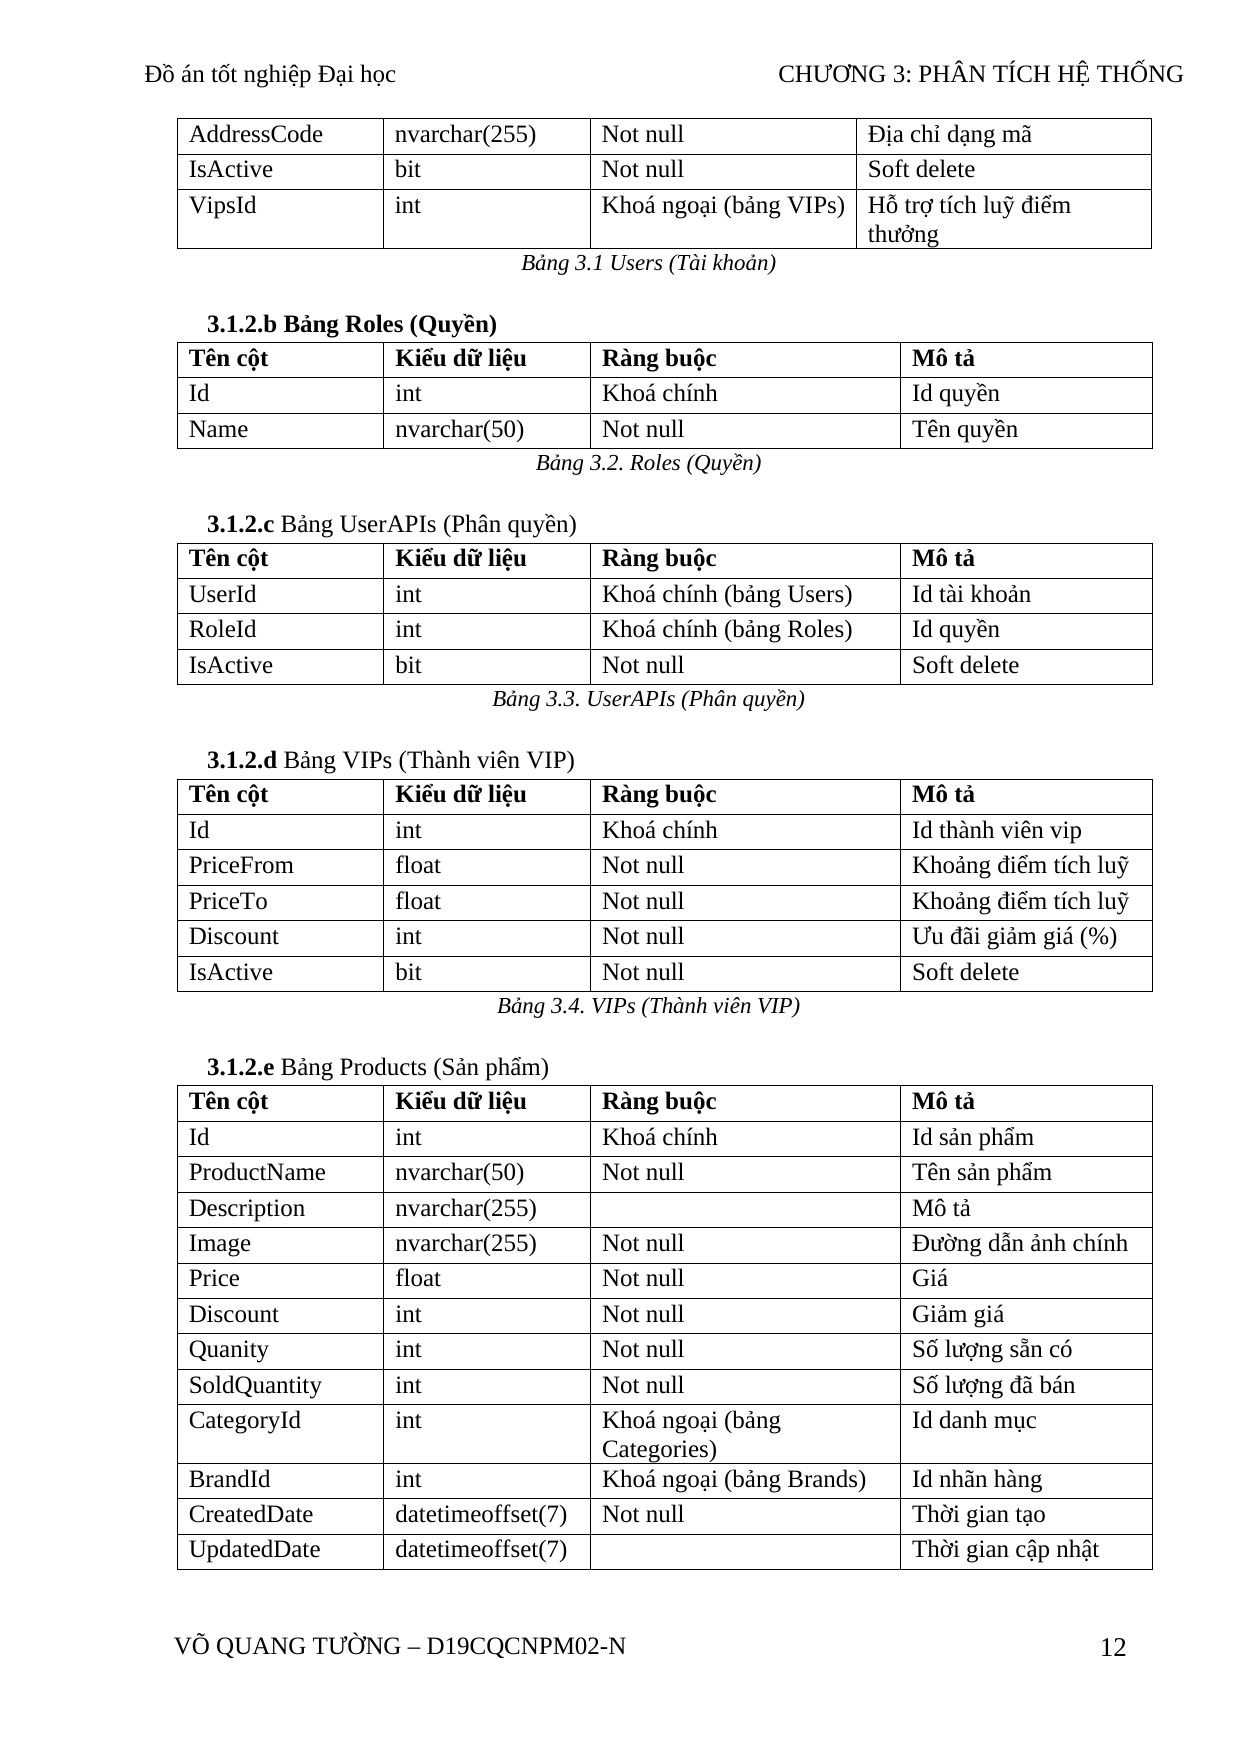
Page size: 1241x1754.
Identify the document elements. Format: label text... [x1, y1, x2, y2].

table_cell Not null [591, 1228, 900, 1262]
table_cell Id tài khoản [901, 579, 1152, 613]
table_cell IsActive [178, 957, 383, 991]
table_cell datetimeoffset(7) [384, 1535, 590, 1569]
table_cell bit [384, 155, 590, 189]
text Bảng 3.2. Roles (Quyền) [177, 449, 1122, 476]
table_cell CategoryId [178, 1405, 383, 1463]
table_cell Khoá ngoại (bảng VIPs) [591, 190, 856, 247]
table_cell RoleId [178, 614, 383, 649]
table_cell Hỗ trợ tích luỹ điểm thưởng [857, 190, 1151, 247]
table_header Mô tả [901, 1086, 1152, 1121]
table_cell Mô tả [901, 1193, 1152, 1227]
table_cell Id danh mục [901, 1405, 1152, 1463]
table_cell Số lượng đã bán [901, 1370, 1152, 1404]
list 3.1.2.b Bảng Roles (Quyền) [207, 309, 1122, 338]
table_cell ProductName [178, 1157, 383, 1192]
table_cell Soft delete [901, 650, 1152, 684]
table_header Mô tả [901, 780, 1152, 814]
table_cell Not null [591, 1299, 900, 1333]
table_cell int [384, 614, 590, 649]
table_cell UpdatedDate [178, 1535, 383, 1569]
table_cell Thời gian cập nhật [901, 1535, 1152, 1569]
table_header Tên cột [178, 544, 383, 578]
table_cell Description [178, 1193, 383, 1227]
list 3.1.2.e Bảng Products (Sản phẩm) [207, 1052, 1122, 1081]
table_cell Khoảng điểm tích luỹ [901, 850, 1152, 885]
table_cell Tên sản phẩm [901, 1157, 1152, 1192]
table_cell nvarchar(255) [384, 119, 590, 153]
table_cell nvarchar(255) [384, 1228, 590, 1262]
table_header Mô tả [901, 343, 1152, 377]
table_cell Not null [591, 921, 900, 956]
table_cell Not null [591, 957, 900, 991]
table_cell int [384, 1122, 590, 1156]
table_cell Discount [178, 1299, 383, 1333]
table_cell float [384, 886, 590, 920]
table_cell float [384, 1264, 590, 1298]
table_cell nvarchar(50) [384, 414, 590, 448]
table_cell Soft delete [857, 155, 1151, 189]
table_cell int [384, 1299, 590, 1333]
table_cell bit [384, 650, 590, 684]
table_cell Not null [591, 155, 856, 189]
table_cell Id sản phẩm [901, 1122, 1152, 1156]
table_cell Id nhãn hàng [901, 1464, 1152, 1498]
table_cell Khoá chính (bảng Users) [591, 579, 900, 613]
table_cell int [384, 579, 590, 613]
table_cell SoldQuantity [178, 1370, 383, 1404]
table_cell [591, 1193, 900, 1227]
table_cell int [384, 815, 590, 849]
table_header Tên cột [178, 1086, 383, 1121]
text Bảng 3.1 Users (Tài khoản) [177, 249, 1122, 275]
table_cell Not null [591, 1499, 900, 1533]
table_cell Image [178, 1228, 383, 1262]
table_cell PriceTo [178, 886, 383, 920]
table_cell Khoá chính [591, 1122, 900, 1156]
table_cell Id quyền [901, 614, 1152, 649]
table_cell int [384, 921, 590, 956]
table_cell Khoá ngoại (bảng Brands) [591, 1464, 900, 1498]
table_cell Not null [591, 1157, 900, 1192]
table_cell Soft delete [901, 957, 1152, 991]
table_cell [591, 1535, 900, 1569]
table_cell Not null [591, 414, 900, 448]
table_cell datetimeoffset(7) [384, 1499, 590, 1533]
table_cell Id quyền [901, 378, 1152, 413]
table_header Kiểu dữ liệu [384, 1086, 590, 1121]
table_cell Id [178, 1122, 383, 1156]
table_cell Discount [178, 921, 383, 956]
list 3.1.2.d Bảng VIPs (Thành viên VIP) [207, 746, 1122, 774]
table_cell Not null [591, 1370, 900, 1404]
table_cell int [384, 1464, 590, 1498]
table_cell Price [178, 1264, 383, 1298]
table_header Tên cột [178, 780, 383, 814]
table_cell Địa chỉ dạng mã [857, 119, 1151, 153]
table_cell int [384, 190, 590, 247]
table_cell int [384, 378, 590, 413]
table_cell Not null [591, 1334, 900, 1369]
table_cell PriceFrom [178, 850, 383, 885]
table_cell Quanity [178, 1334, 383, 1369]
table_cell Giá [901, 1264, 1152, 1298]
table_cell Not null [591, 850, 900, 885]
table_cell IsActive [178, 155, 383, 189]
table_cell UserId [178, 579, 383, 613]
table_cell Not null [591, 119, 856, 153]
table_header Mô tả [901, 544, 1152, 578]
table_header Ràng buộc [591, 780, 900, 814]
table_cell Khoá ngoại (bảng Categories) [591, 1405, 900, 1463]
table_cell Khoá chính [591, 815, 900, 849]
table_header Ràng buộc [591, 544, 900, 578]
table_cell BrandId [178, 1464, 383, 1498]
table_cell Id [178, 378, 383, 413]
table_header Kiểu dữ liệu [384, 343, 590, 377]
table_cell nvarchar(50) [384, 1157, 590, 1192]
table_cell bit [384, 957, 590, 991]
table_cell Id [178, 815, 383, 849]
table_cell Đường dẫn ảnh chính [901, 1228, 1152, 1262]
table_cell Not null [591, 886, 900, 920]
table_cell CreatedDate [178, 1499, 383, 1533]
text 3.1.2.c Bảng UserAPIs (Phân quyền) [207, 509, 1122, 538]
table_cell Ưu đãi giảm giá (%) [901, 921, 1152, 956]
table_cell Name [178, 414, 383, 448]
table_cell nvarchar(255) [384, 1193, 590, 1227]
table_cell int [384, 1405, 590, 1463]
text Bảng 3.4. VIPs (Thành viên VIP) [177, 992, 1122, 1018]
table_cell Khoá chính [591, 378, 900, 413]
table_cell Giảm giá [901, 1299, 1152, 1333]
table_cell Id thành viên vip [901, 815, 1152, 849]
table_cell VipsId [178, 190, 383, 247]
table_header Kiểu dữ liệu [384, 544, 590, 578]
table_cell Thời gian tạo [901, 1499, 1152, 1533]
table_cell int [384, 1370, 590, 1404]
table_cell AddressCode [178, 119, 383, 153]
table_header Ràng buộc [591, 343, 900, 377]
table_header Tên cột [178, 343, 383, 377]
table_header Ràng buộc [591, 1086, 900, 1121]
table_cell IsActive [178, 650, 383, 684]
table_cell Khoá chính (bảng Roles) [591, 614, 900, 649]
table_cell Khoảng điểm tích luỹ [901, 886, 1152, 920]
table_cell Số lượng sẵn có [901, 1334, 1152, 1369]
text Bảng 3.3. UserAPIs (Phân quyền) [177, 685, 1122, 712]
table_cell float [384, 850, 590, 885]
table_cell Tên quyền [901, 414, 1152, 448]
table_cell int [384, 1334, 590, 1369]
table_header Kiểu dữ liệu [384, 780, 590, 814]
table_cell Not null [591, 650, 900, 684]
table_cell Not null [591, 1264, 900, 1298]
